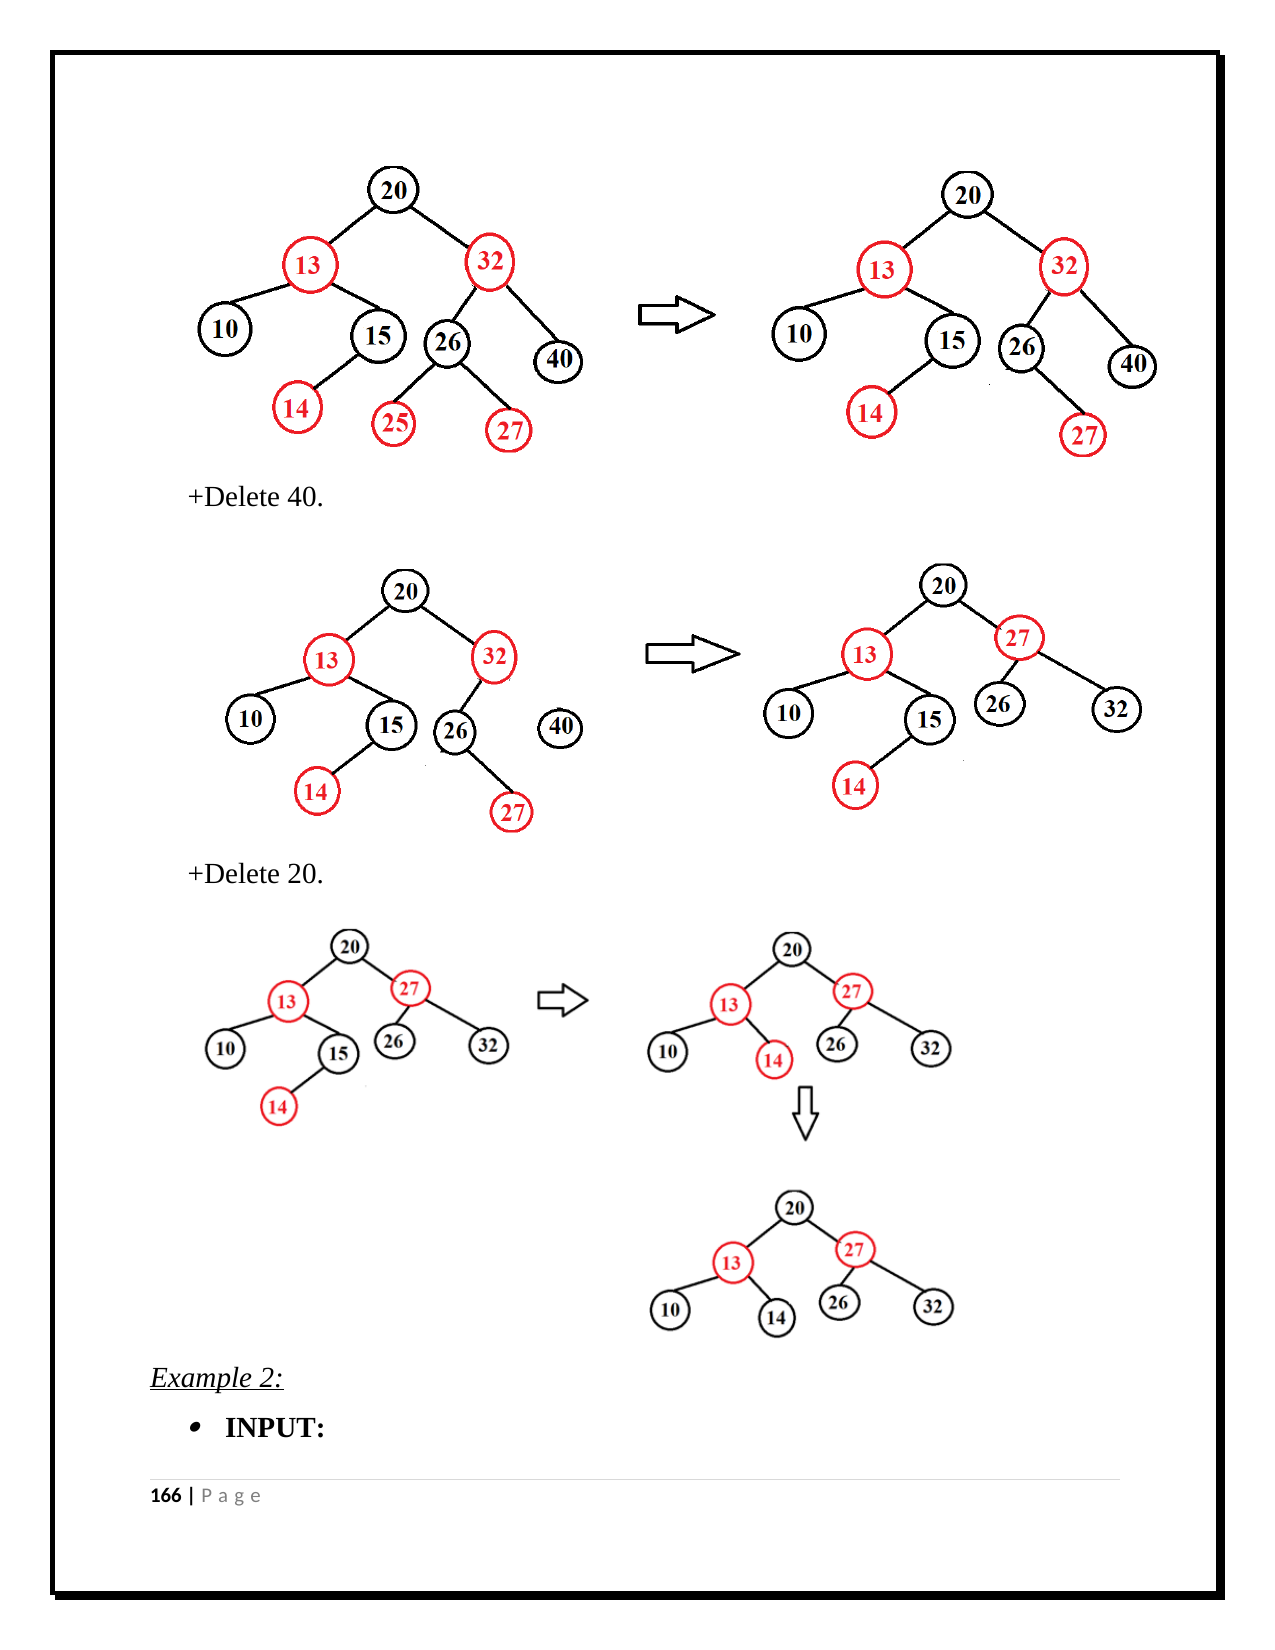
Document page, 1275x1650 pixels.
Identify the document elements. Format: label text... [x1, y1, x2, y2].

text +Delete 20. [187, 856, 1120, 889]
list INPUT: [187, 1410, 1120, 1444]
picture [187, 529, 1163, 844]
text Example 2: [150, 1360, 1120, 1393]
picture [187, 906, 963, 1347]
picture [187, 150, 1163, 467]
text +Delete 40. [187, 479, 1120, 513]
